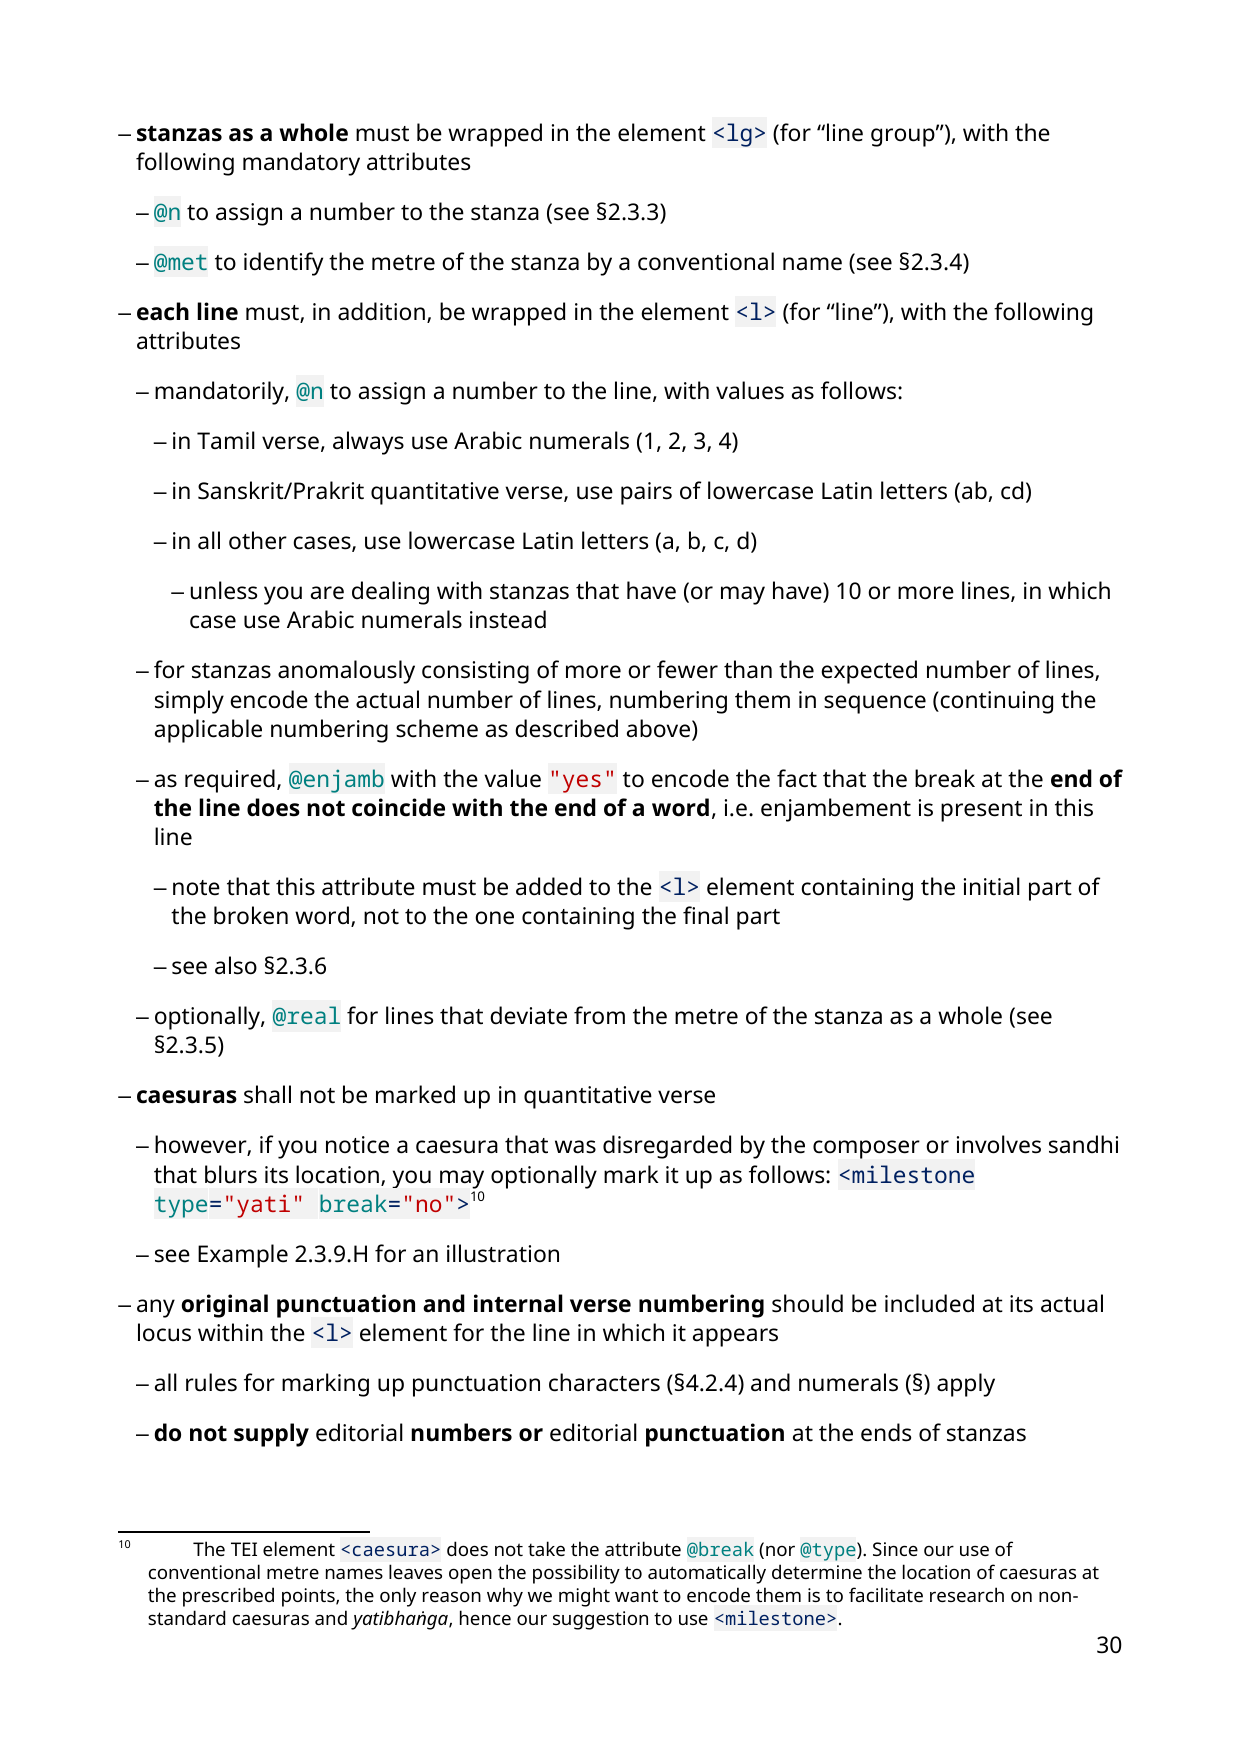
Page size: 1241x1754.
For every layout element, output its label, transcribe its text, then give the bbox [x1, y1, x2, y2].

list note that this attribute must be added to the <l> element containing the initial part of the broken word, not to the one containing the final part [153, 872, 1122, 931]
list in all other cases, use lowercase Latin letters (a, b, c, d) [153, 526, 1122, 556]
list see also §2.3.6 [153, 951, 1122, 981]
list @met to identify the metre of the stanza by a conventional name (see §2.3.4) [208, 247, 1122, 276]
list caesuras shall not be marked up in quantitative verse [118, 1081, 1122, 1110]
list unless you are dealing with stanzas that have (or may have) 10 or more lines, in which case use Arabic numerals instead [171, 576, 1122, 635]
list see Example 2.3.9.C for an illustration [136, 1239, 1122, 1268]
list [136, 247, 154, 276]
list do not supply editorial numbers or editorial punctuation at the ends of stanzas [136, 1418, 1122, 1447]
list each line must, in addition, be wrapped in the element <l> (for “line”), with the following attributes [118, 297, 1122, 356]
list any original punctuation and internal verse numbering should be included at its actual locus within the <l> element for the line in which it appears [118, 1289, 1122, 1347]
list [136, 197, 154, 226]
list all rules for marking up punctuation characters (§4.2.4) and numerals (§) apply [136, 1368, 1122, 1397]
list mandatorily, @n to assign a number to the line, with values as follows: [136, 376, 296, 406]
list stanzas as a whole must be wrapped in the element <lg> (for “line group”), with the following mandatory attributes [118, 118, 1122, 176]
list as required, @enjamb with the value "yes" to encode the fact that the break at the end of the line does not coincide with the end of a word, i.e. enjambement is present in this line [136, 764, 1122, 851]
list for stanzas anomalously consisting of more or fewer than the expected number of lines, simply encode the actual number of lines, numbering them in sequence (continuing the applicable numbering scheme as described above) [136, 656, 1122, 743]
list mandatorily, @n to assign a number to the line, with values as follows: [324, 376, 1122, 406]
list in Sanskrit/Prakrit quantitative verse, use pairs of lowercase Latin letters (ab, cd) [153, 476, 1122, 506]
list in Tamil verse, always use Arabic numerals (1, 2, 3, 4) [153, 426, 1122, 456]
list however, if you notice a caesura that was disregarded by the composer or involves sandhi that blurs its location, you may optionally mark it up as follows: <milestone type="yati" break="no"> [136, 1131, 1122, 1218]
list @n to assign a number to the stanza (see §2.3.3) [181, 197, 1122, 226]
list optionally, @real for lines that deviate from the metre of the stanza as a whole (see §2.3.5) [136, 1001, 1122, 1060]
